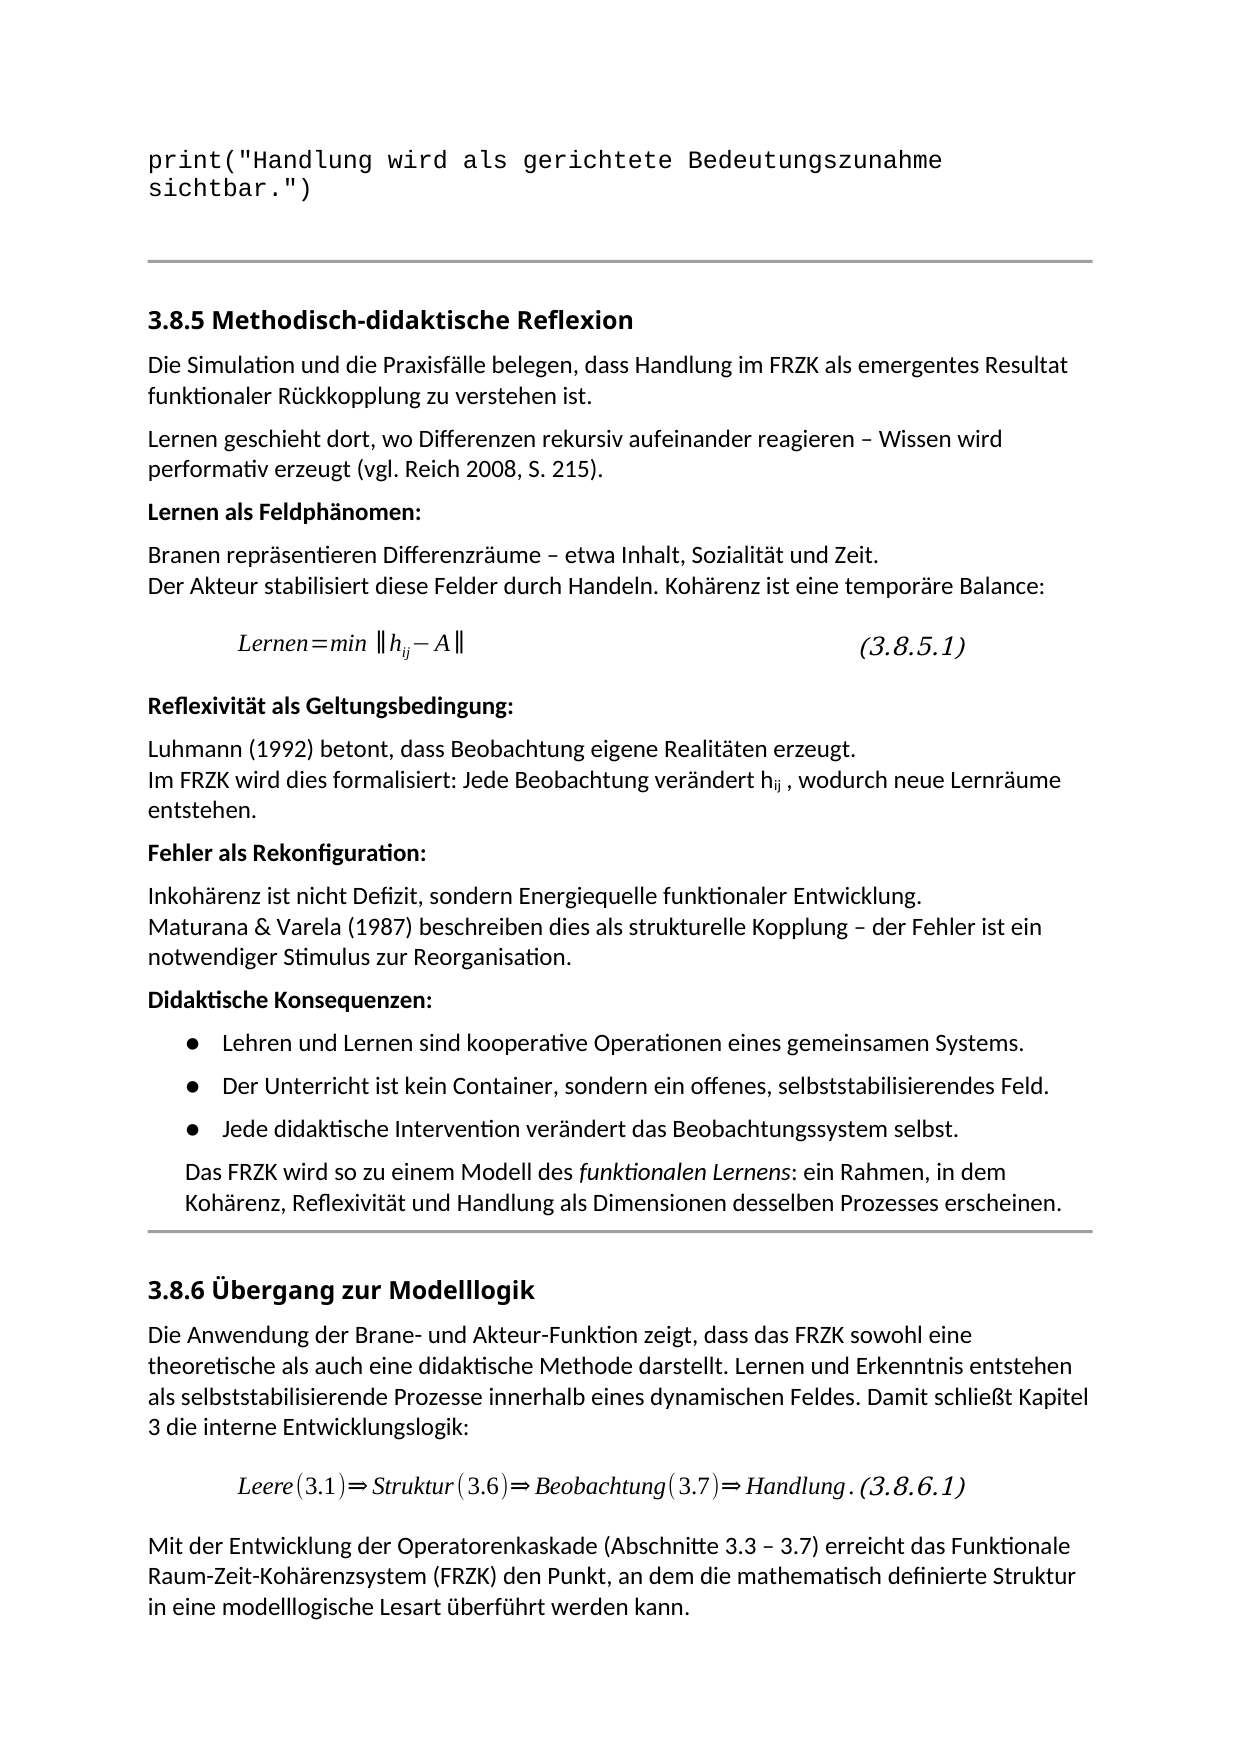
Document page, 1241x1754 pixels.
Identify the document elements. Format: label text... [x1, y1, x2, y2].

text Die Anwendung der Brane- und Akteur-Funktion zeigt, dass das FRZK sowohl eine theoretische als auch eine didaktische Methode darstellt. Lernen und Erkenntnis entstehen als selbststabilisierende Prozesse innerhalb eines dynamischen Feldes. Damit schließt Kapitel 3 die interne Entwicklungslogik: [148, 1319, 1093, 1442]
text Der Unterricht ist kein Container, sondern ein offenes, selbststabilisierendes Feld. [185, 1070, 1093, 1101]
text Inkohärenz ist nicht Defizit, sondern Energiequelle funktionaler Entwicklung. Maturana & Varela (1987) beschreiben dies als strukturelle Kopplung – der Fehler ist ein notwendiger Stimulus zur Reorganisation. [148, 880, 1093, 972]
text Jede didaktische Intervention verändert das Beobachtungssystem selbst. [185, 1113, 1093, 1144]
list Das FRZK wird so zu einem Modell des funktionalen Lernens: ein Rahmen, in dem Kohärenz, Reflexivität und Handlung als Dimensionen desselben Prozesses erscheinen. [185, 1156, 1093, 1217]
text Lernen geschieht dort, wo Differenzen rekursiv aufeinander reagieren – Wissen wird performativ erzeugt (vgl. Reich 2008, S. 215). [148, 423, 1093, 484]
text (3.8.6.1) [236, 1471, 1093, 1501]
text Reflexivität als Geltungsbedingung: [148, 690, 1093, 721]
text Luhmann (1992) betont, dass Beobachtung eigene Realitäten erzeugt. Im FRZK wird dies formalisiert: Jede Beobachtung verändert hij ​, wodurch neue Lernräume entstehen. [148, 733, 1093, 825]
text Branen repräsentieren Differenzräume – etwa Inhalt, Sozialität und Zeit. Der Akteur stabilisiert diese Felder durch Handeln. Kohärenz ist eine temporäre Balance: [148, 539, 1093, 601]
text (3.8.5.1) [236, 630, 1093, 661]
subtitle 3.8.5 Methodisch-didaktische Reflexion [148, 303, 1093, 337]
text Lehren und Lernen sind kooperative Operationen eines gemeinsamen Systems. [185, 1027, 1093, 1058]
text Lernen als Feldphänomen: [148, 496, 1093, 527]
text Mit der Entwicklung der Operatorenkaskade (Abschnitte 3.3 – 3.7) erreicht das Funktionale Raum-Zeit-Kohärenzsystem (FRZK) den Punkt, an dem die mathematisch definierte Struktur in eine modelllogische Lesart überführt werden kann. [148, 1530, 1093, 1622]
text print("Handlung wird als gerichtete Bedeutungszunahme sichtbar.") [148, 148, 1093, 204]
text Didaktische Konsequenzen: [148, 984, 1093, 1015]
text Fehler als Rekonfiguration: [148, 837, 1093, 868]
text Die Simulation und die Praxisfälle belegen, dass Handlung im FRZK als emergentes Resultat funktionaler Rückkopplung zu verstehen ist. [148, 349, 1093, 410]
subtitle 3.8.6 Übergang zur Modelllogik [148, 1273, 1093, 1307]
